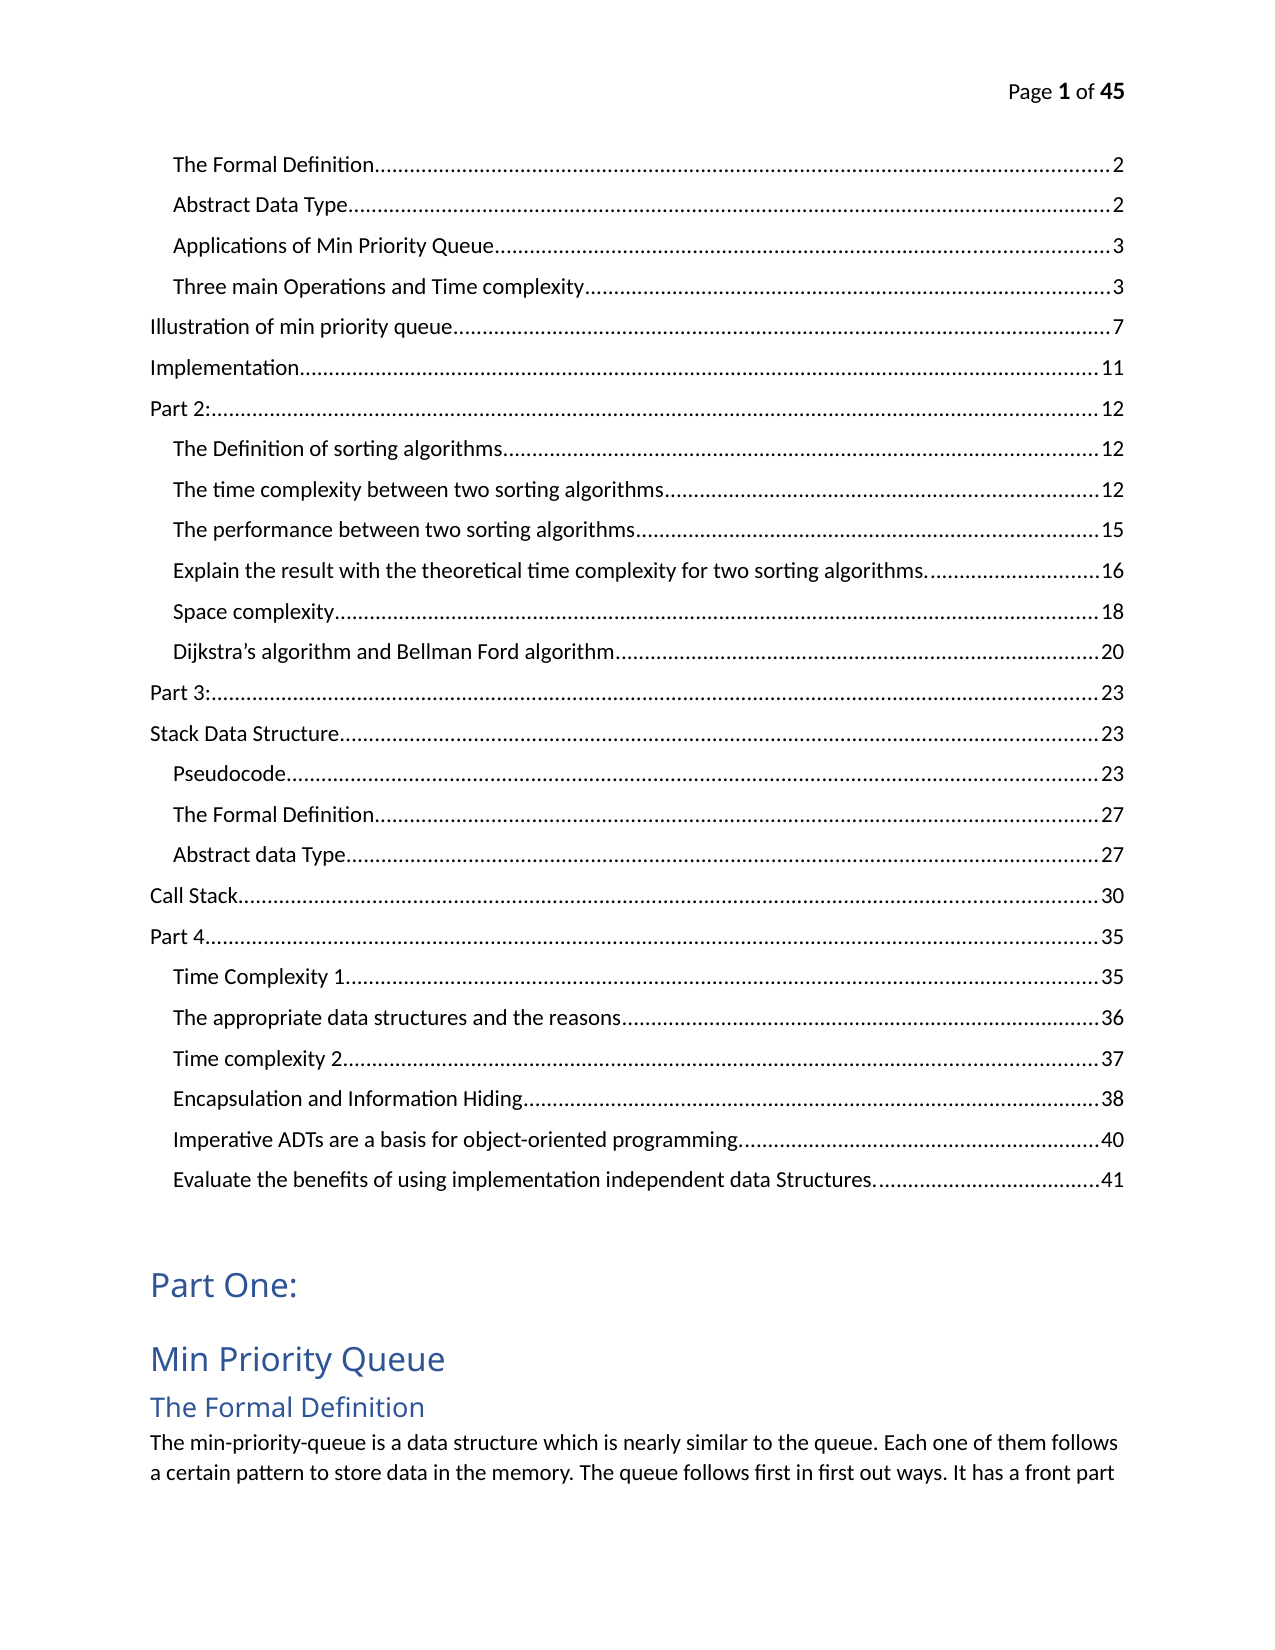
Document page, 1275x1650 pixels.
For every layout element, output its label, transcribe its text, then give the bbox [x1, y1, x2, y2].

subtitle Part One: [150, 1261, 1125, 1307]
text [150, 1428, 1125, 1487]
subtitle The Formal Definition [150, 1388, 1125, 1425]
subtitle Min Priority Queue [150, 1335, 1125, 1381]
